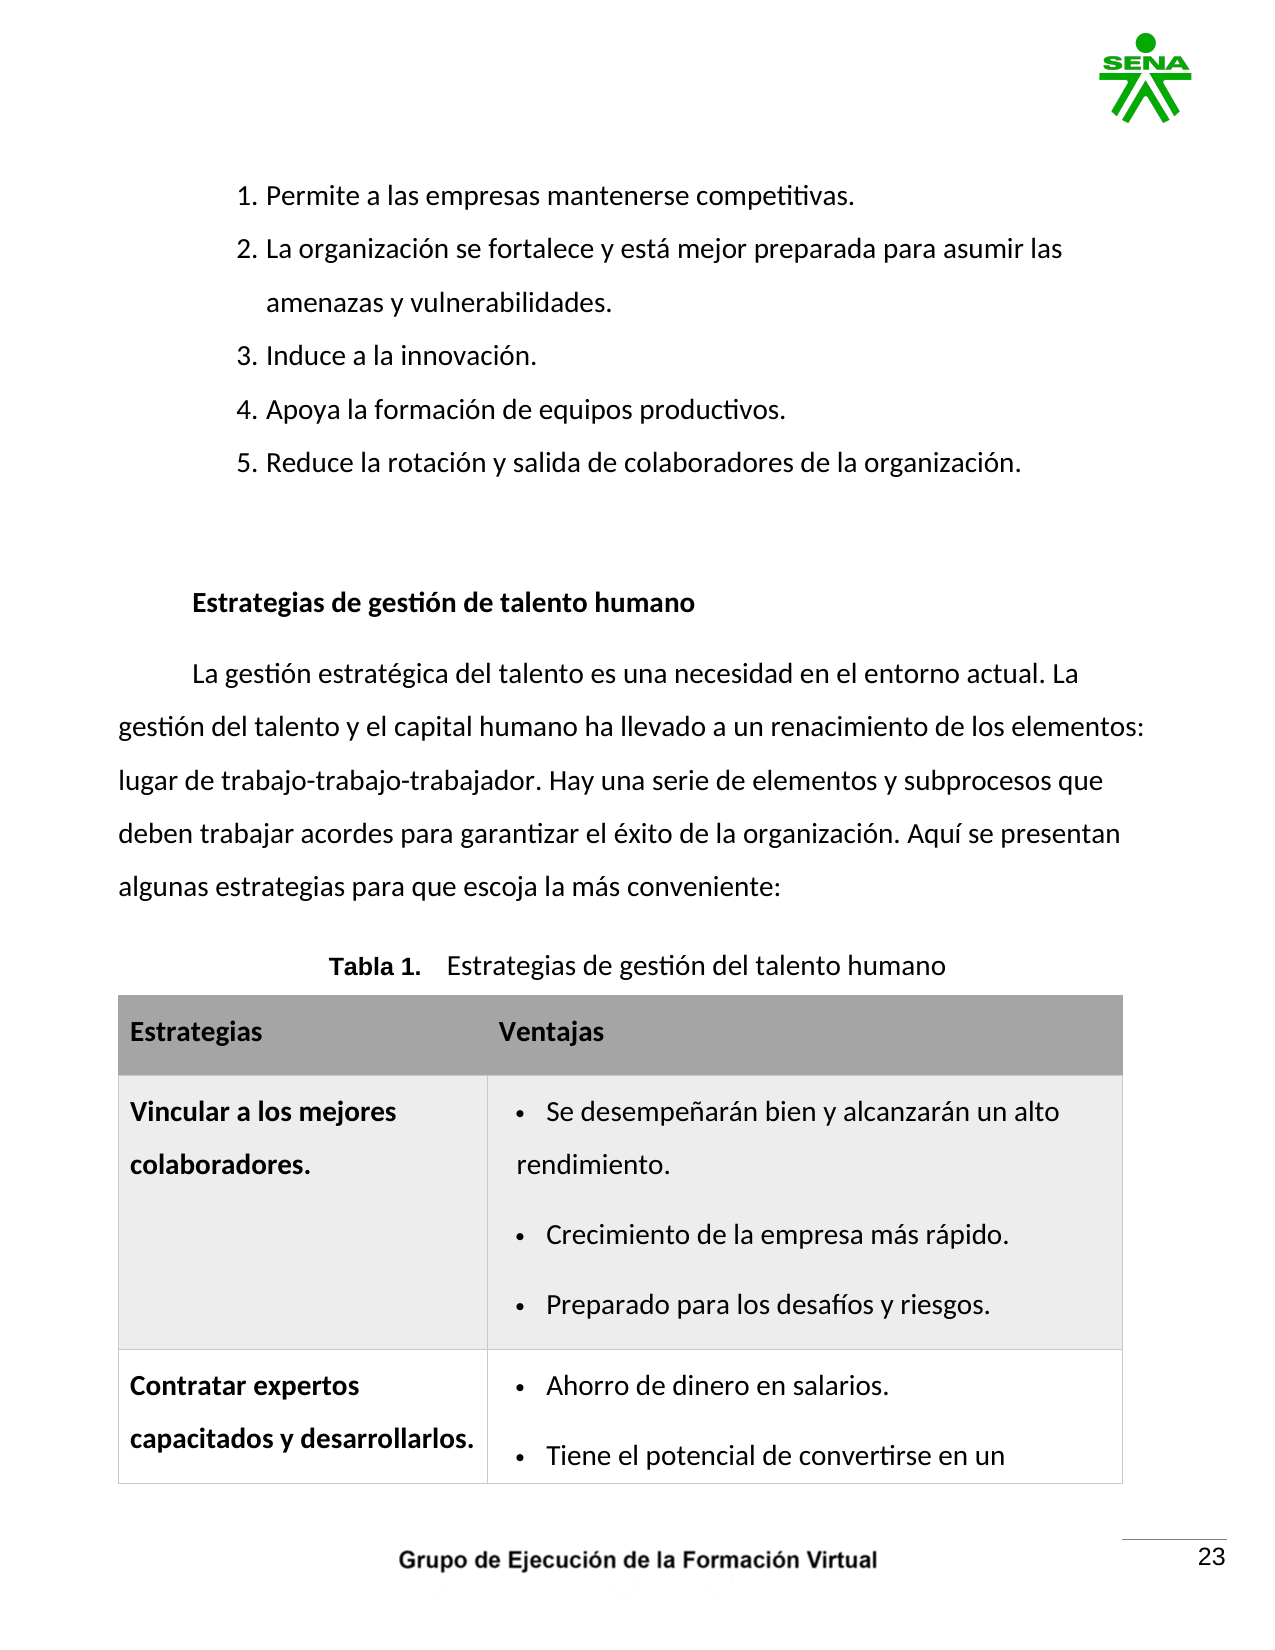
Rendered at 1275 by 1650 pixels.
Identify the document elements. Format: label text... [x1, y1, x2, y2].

list Reduce la rotación y salida de colaboradores de la organización. [236, 444, 1157, 480]
text Estrategias de gestión del talento humano [118, 947, 1157, 982]
text Estrategias de gestión de talento humano [118, 584, 1157, 620]
picture [0, 1500, 1275, 1611]
table_cell Ahorro de dinero en salarios. Tiene el potencial de convertirse en un profesional hábil y leal. Necesario si tiene una necesidad urgente de talento. [488, 1350, 1122, 1482]
text La gestión estratégica del talento es una necesidad en el entorno actual. La gestión del talento y el capital humano ha llevado a un renacimiento de los elementos: lugar de trabajo-trabajo-trabajador. Hay una serie de elementos y subprocesos que deben trabajar acordes para garantizar el éxito de la organización. Aquí se presentan algunas estrategias para que escoja la más conveniente: [118, 655, 1157, 904]
table_cell Contratar expertos capacitados y desarrollarlos. [119, 1350, 487, 1482]
list Induce a la innovación. [236, 337, 1157, 373]
table_cell Se desempeñarán bien y alcanzarán un alto rendimiento. Crecimiento de la empresa más rápido. Preparado para los desafíos y riesgos. [488, 1076, 1122, 1349]
picture [1099, 33, 1192, 123]
table_header Estrategias [119, 996, 487, 1075]
list Permite a las empresas mantenerse competitivas. [236, 177, 1157, 213]
list La organización se fortalece y está mejor preparada para asumir las amenazas y vulnerabilidades. [236, 231, 1157, 320]
table_header Ventajas [488, 996, 1122, 1075]
list Apoya la formación de equipos productivos. [236, 391, 1157, 427]
table_cell Vincular a los mejores colaboradores. [119, 1076, 487, 1349]
